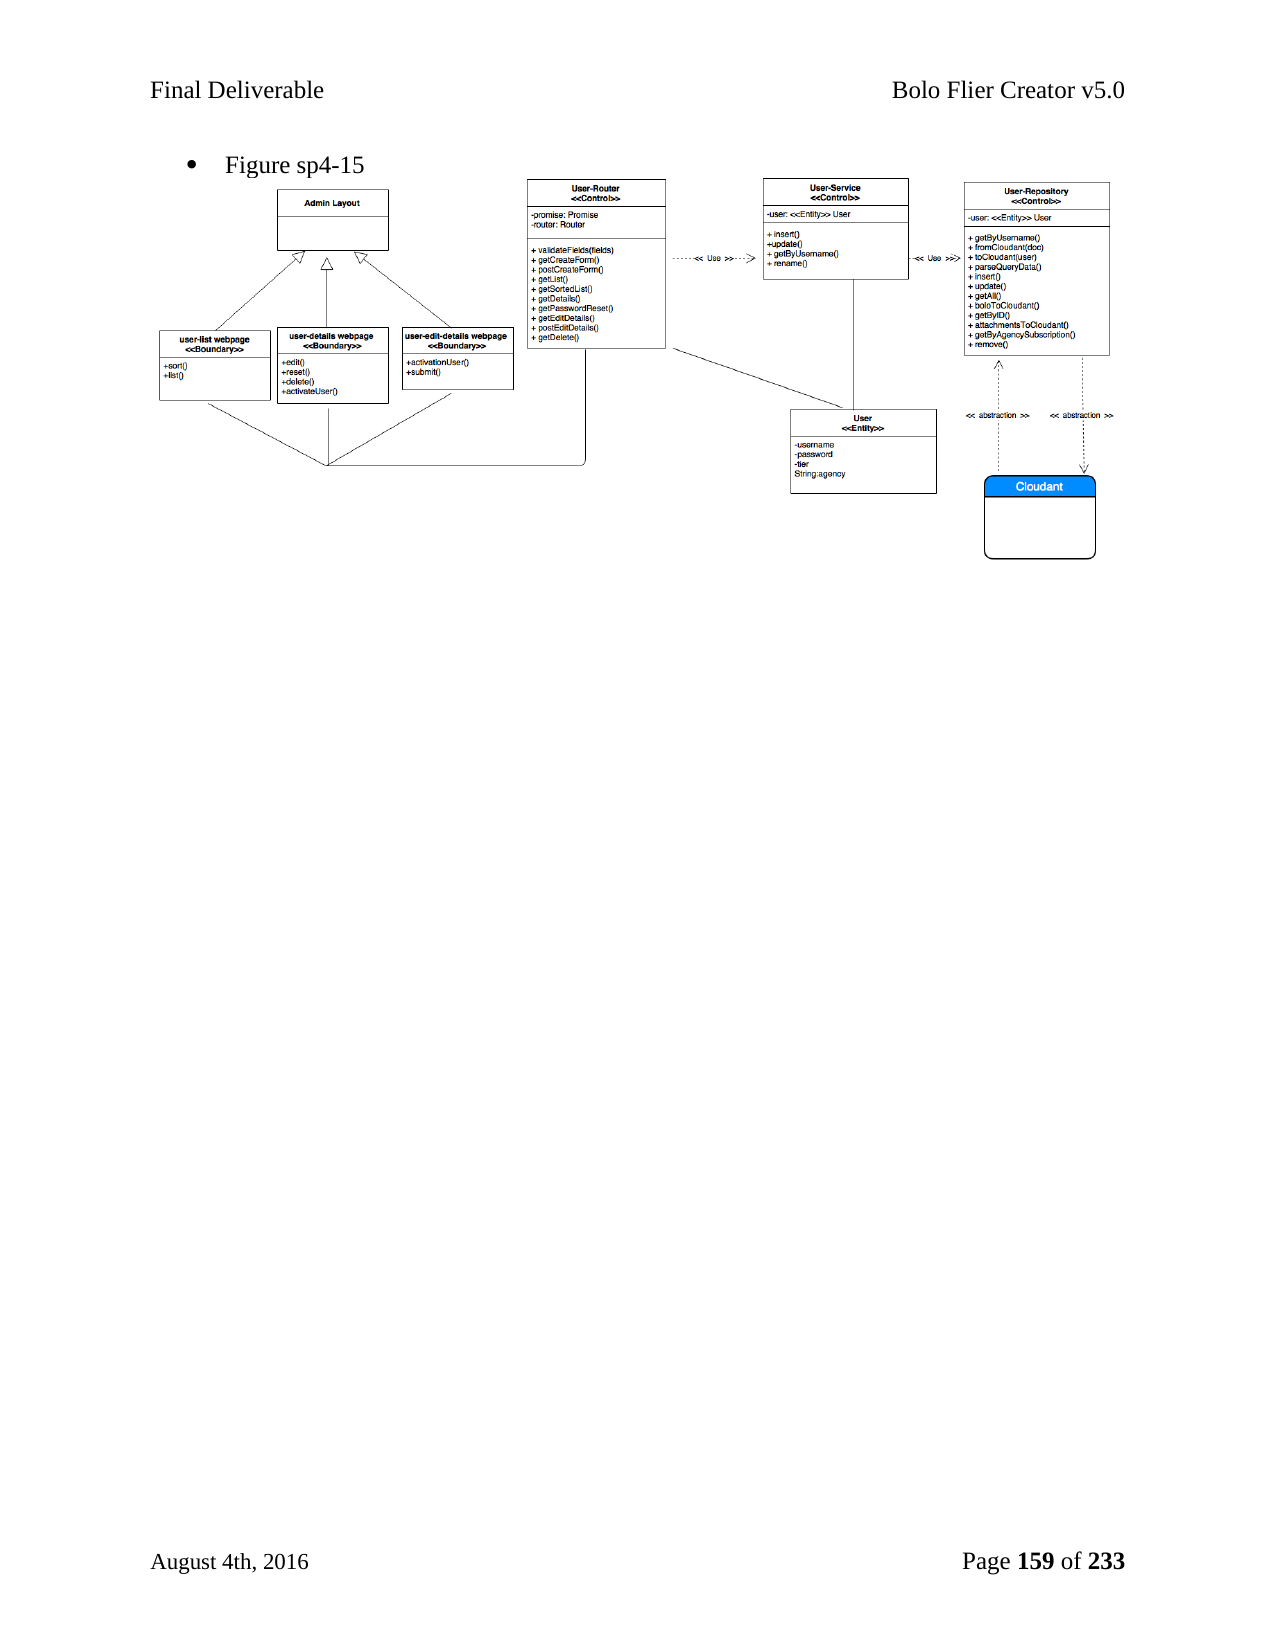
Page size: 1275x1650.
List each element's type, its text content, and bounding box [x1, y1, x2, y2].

picture [159, 178, 1116, 560]
list Figure sp4-15 [187, 150, 1125, 179]
